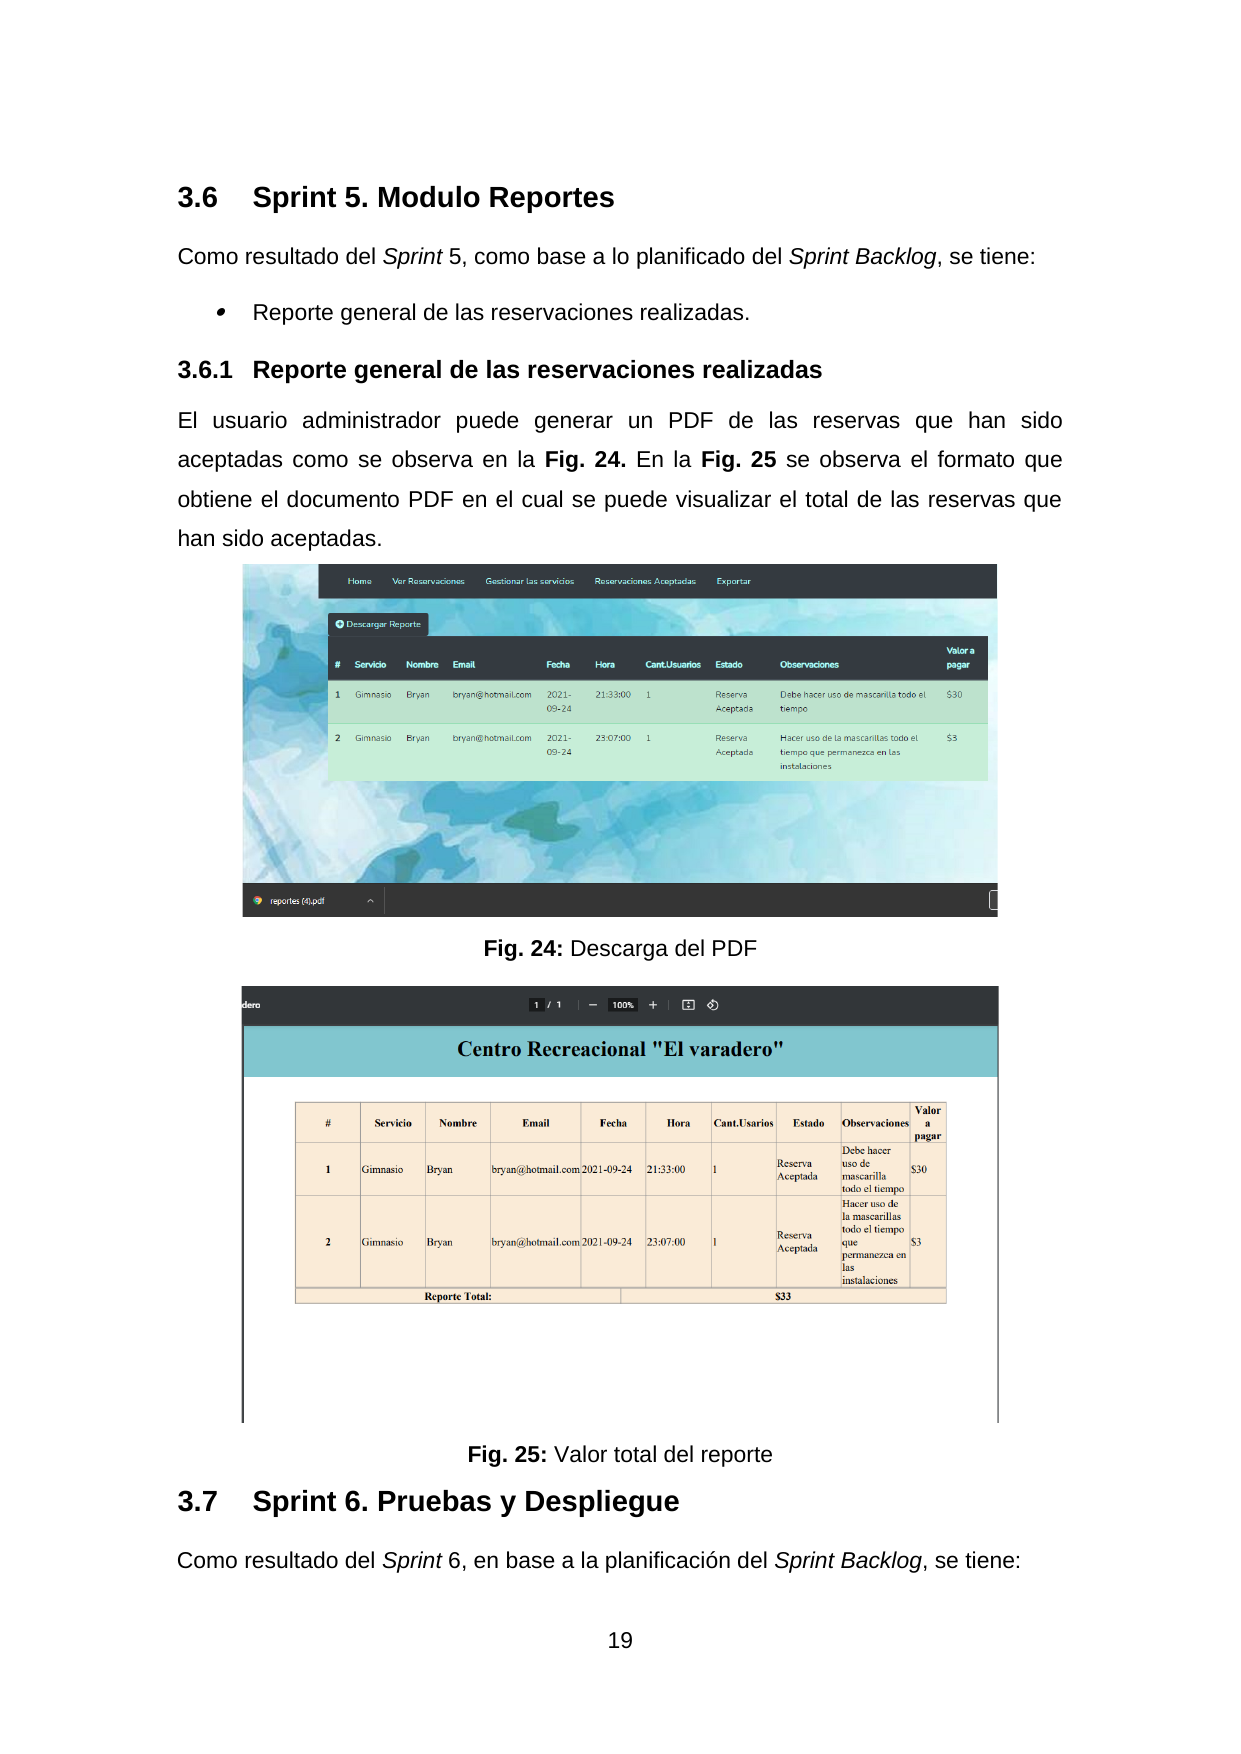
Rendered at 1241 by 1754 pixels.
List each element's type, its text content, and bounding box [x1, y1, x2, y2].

picture [241, 986, 999, 1423]
picture [242, 564, 998, 917]
subtitle Sprint 6. Pruebas y Despliegue [177, 1484, 1063, 1518]
list Reporte general de las reservaciones realizadas. [215, 299, 1063, 326]
subtitle Reporte general de las reservaciones realizadas [177, 355, 1063, 384]
text Como resultado del Sprint 5, como base a lo planificado del Sprint Backlog, se tiene: [177, 243, 1063, 269]
subtitle Sprint 5. Modulo Reportes [177, 180, 1063, 214]
text Fig. 25: Valor total del reporte [177, 1441, 1063, 1467]
text Fig. 24: Descarga del PDF [177, 935, 1063, 962]
text El usuario administrador puede generar un PDF de las reservas que han sido aceptadas como se observa en la Fig. 24. En la Fig. 25 se observa el formato que obtiene el documento PDF en el cual se puede visualizar el total de las reservas que han sido aceptadas. [177, 407, 1063, 552]
text Como resultado del Sprint 6, en base a la planificación del Sprint Backlog, se tiene: [177, 1547, 1063, 1573]
